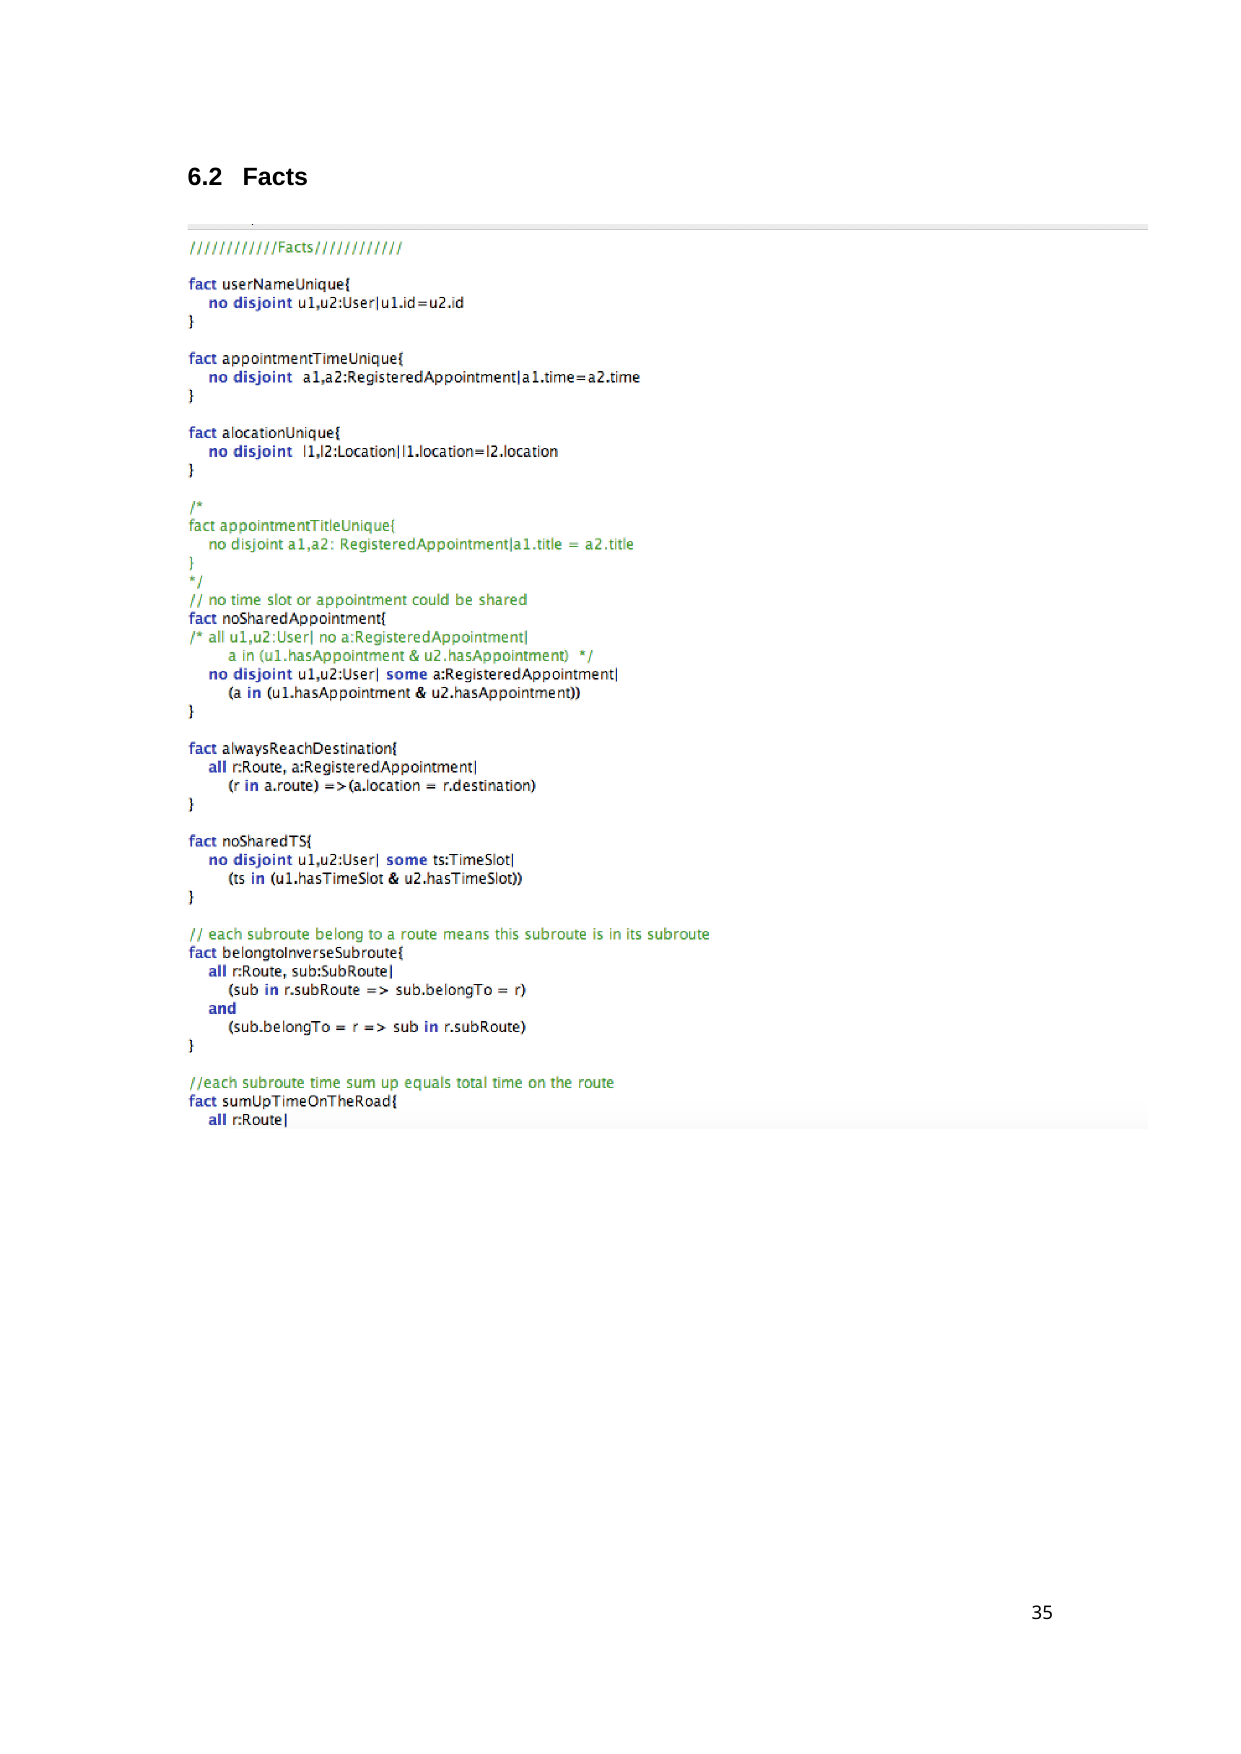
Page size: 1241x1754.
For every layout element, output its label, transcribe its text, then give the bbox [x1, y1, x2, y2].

list Facts [187, 160, 1053, 192]
picture [187, 224, 1149, 1129]
